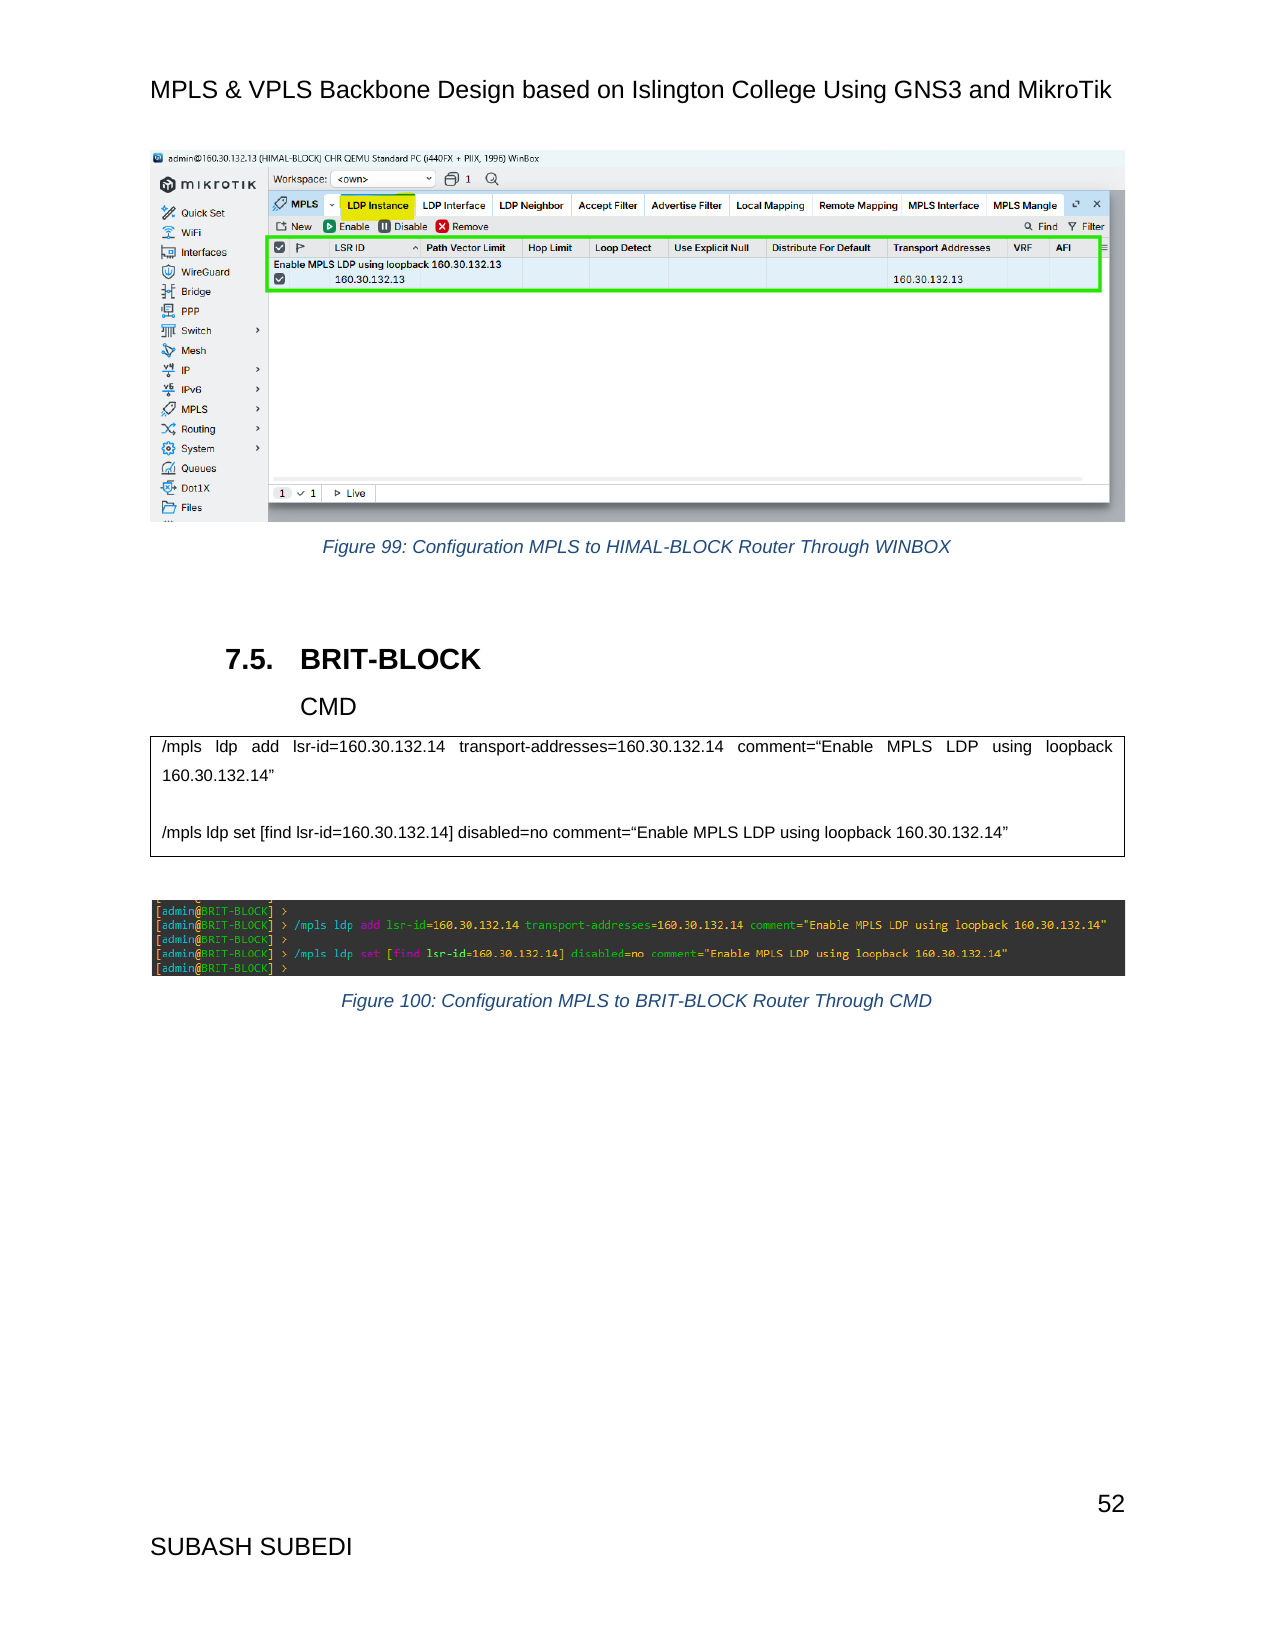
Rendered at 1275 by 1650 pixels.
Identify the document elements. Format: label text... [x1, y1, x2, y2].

table_header /mpls ldp add lsr-id=160.30.132.14 transport-addresses=160.30.132.14 comment=“Enable MPLS LDP using loopback 160.30.132.14” /mpls ldp set [find lsr-id=160.30.132.14] disabled=no comment=“Enable MPLS LDP using loopback 160.30.132.14” [151, 737, 1124, 856]
picture [150, 900, 1125, 976]
subtitle BRIT-BLOCK [225, 642, 1125, 676]
text Figure 99: Configuration MPLS to HIMAL-BLOCK Router Through WINBOX [150, 536, 1125, 557]
text Figure 100: Configuration MPLS to BRIT-BLOCK Router Through CMD [150, 990, 1125, 1012]
text CMD [300, 692, 1125, 721]
picture [150, 150, 1125, 522]
